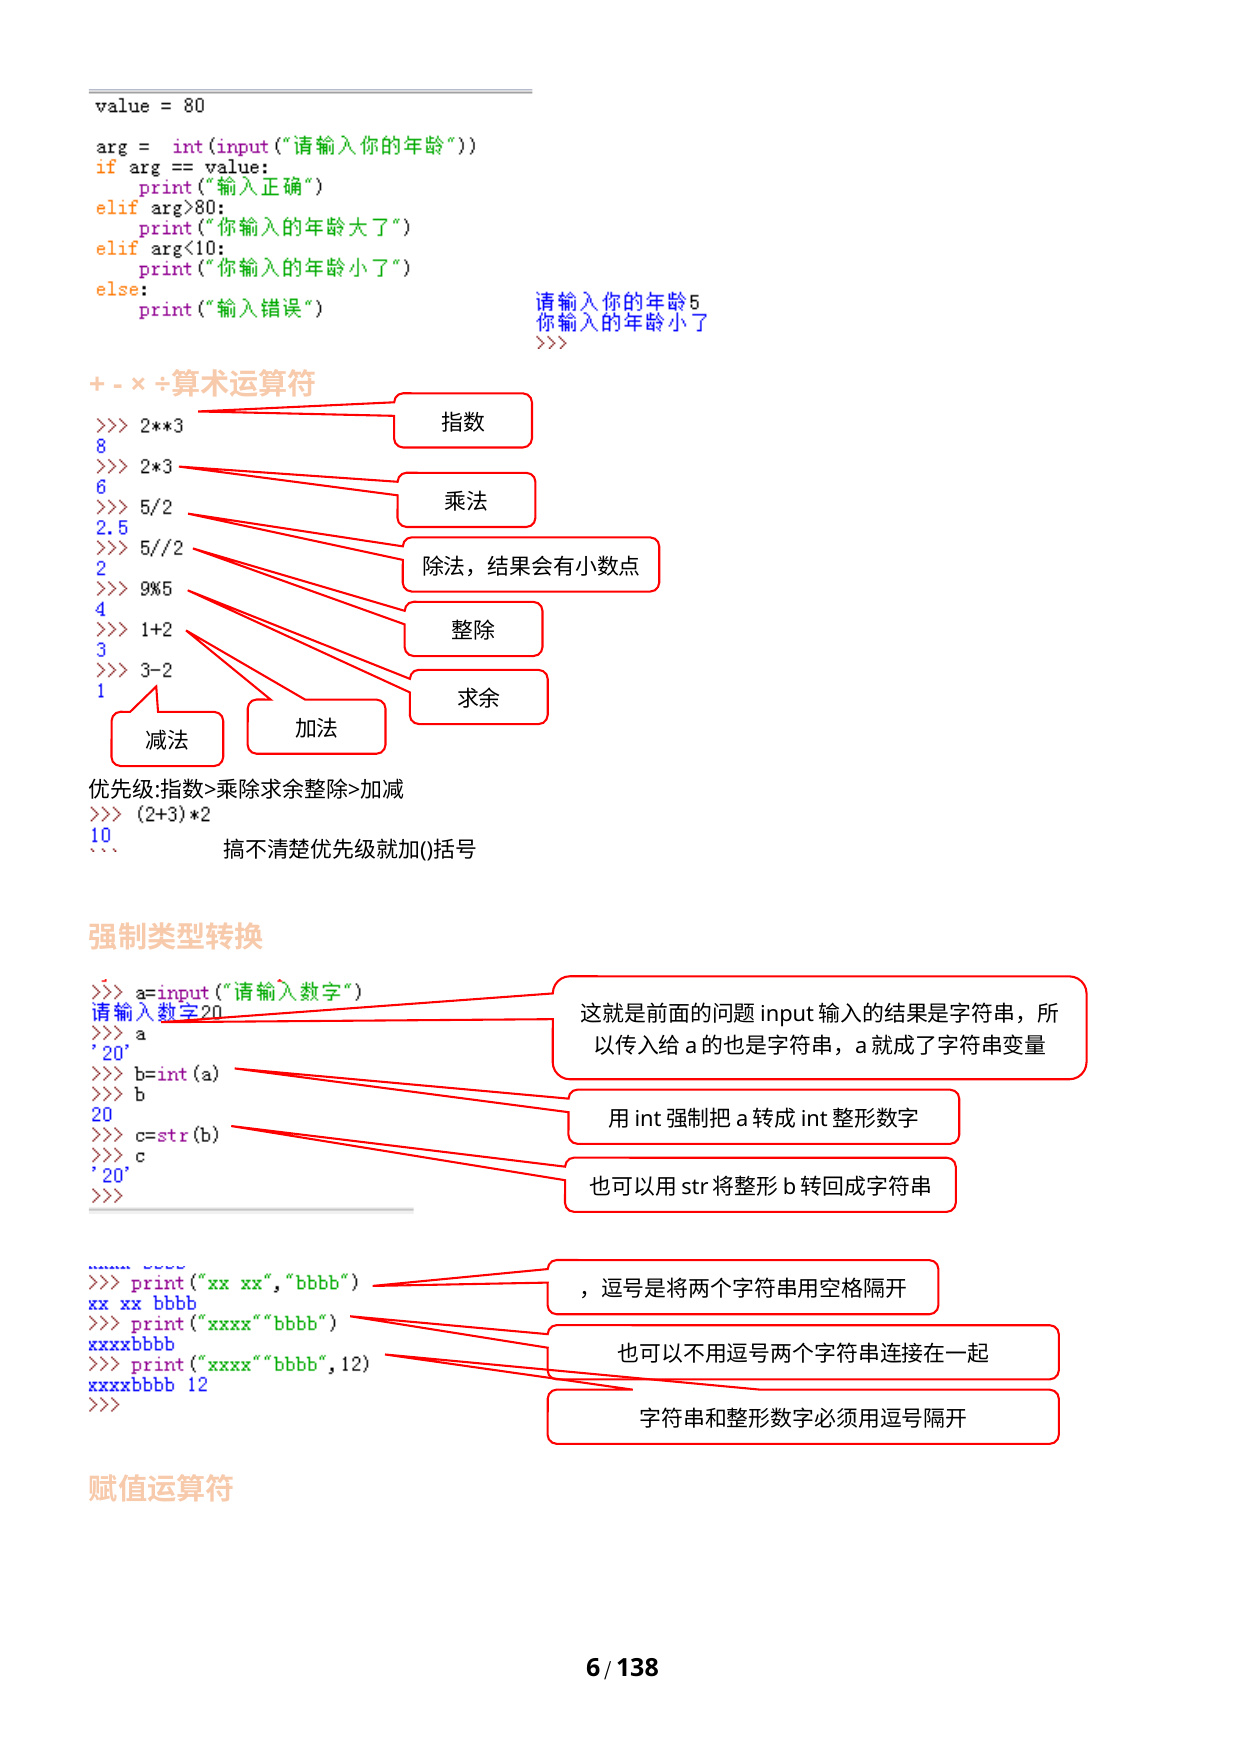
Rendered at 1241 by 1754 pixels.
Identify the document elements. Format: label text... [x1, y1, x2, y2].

picture [141, 691, 156, 704]
text 赋值运算符 [89, 1454, 1152, 1519]
picture [206, 644, 288, 704]
picture [219, 1005, 414, 1020]
picture [88, 414, 288, 704]
picture [251, 525, 288, 533]
text 强制类型转换 [89, 902, 1152, 967]
picture [88, 804, 223, 852]
picture [257, 569, 288, 581]
picture [88, 89, 723, 349]
text 优先级:指数>乘除求余整除>加减 [89, 772, 1152, 804]
picture [330, 1140, 414, 1154]
text + - × ÷算术运算符 [89, 349, 1152, 414]
picture [88, 979, 414, 1214]
picture [262, 622, 288, 634]
text 搞不清楚优先级就加()括号 [89, 804, 1152, 869]
picture [331, 1079, 414, 1090]
picture [244, 473, 288, 479]
picture [88, 1266, 395, 1415]
